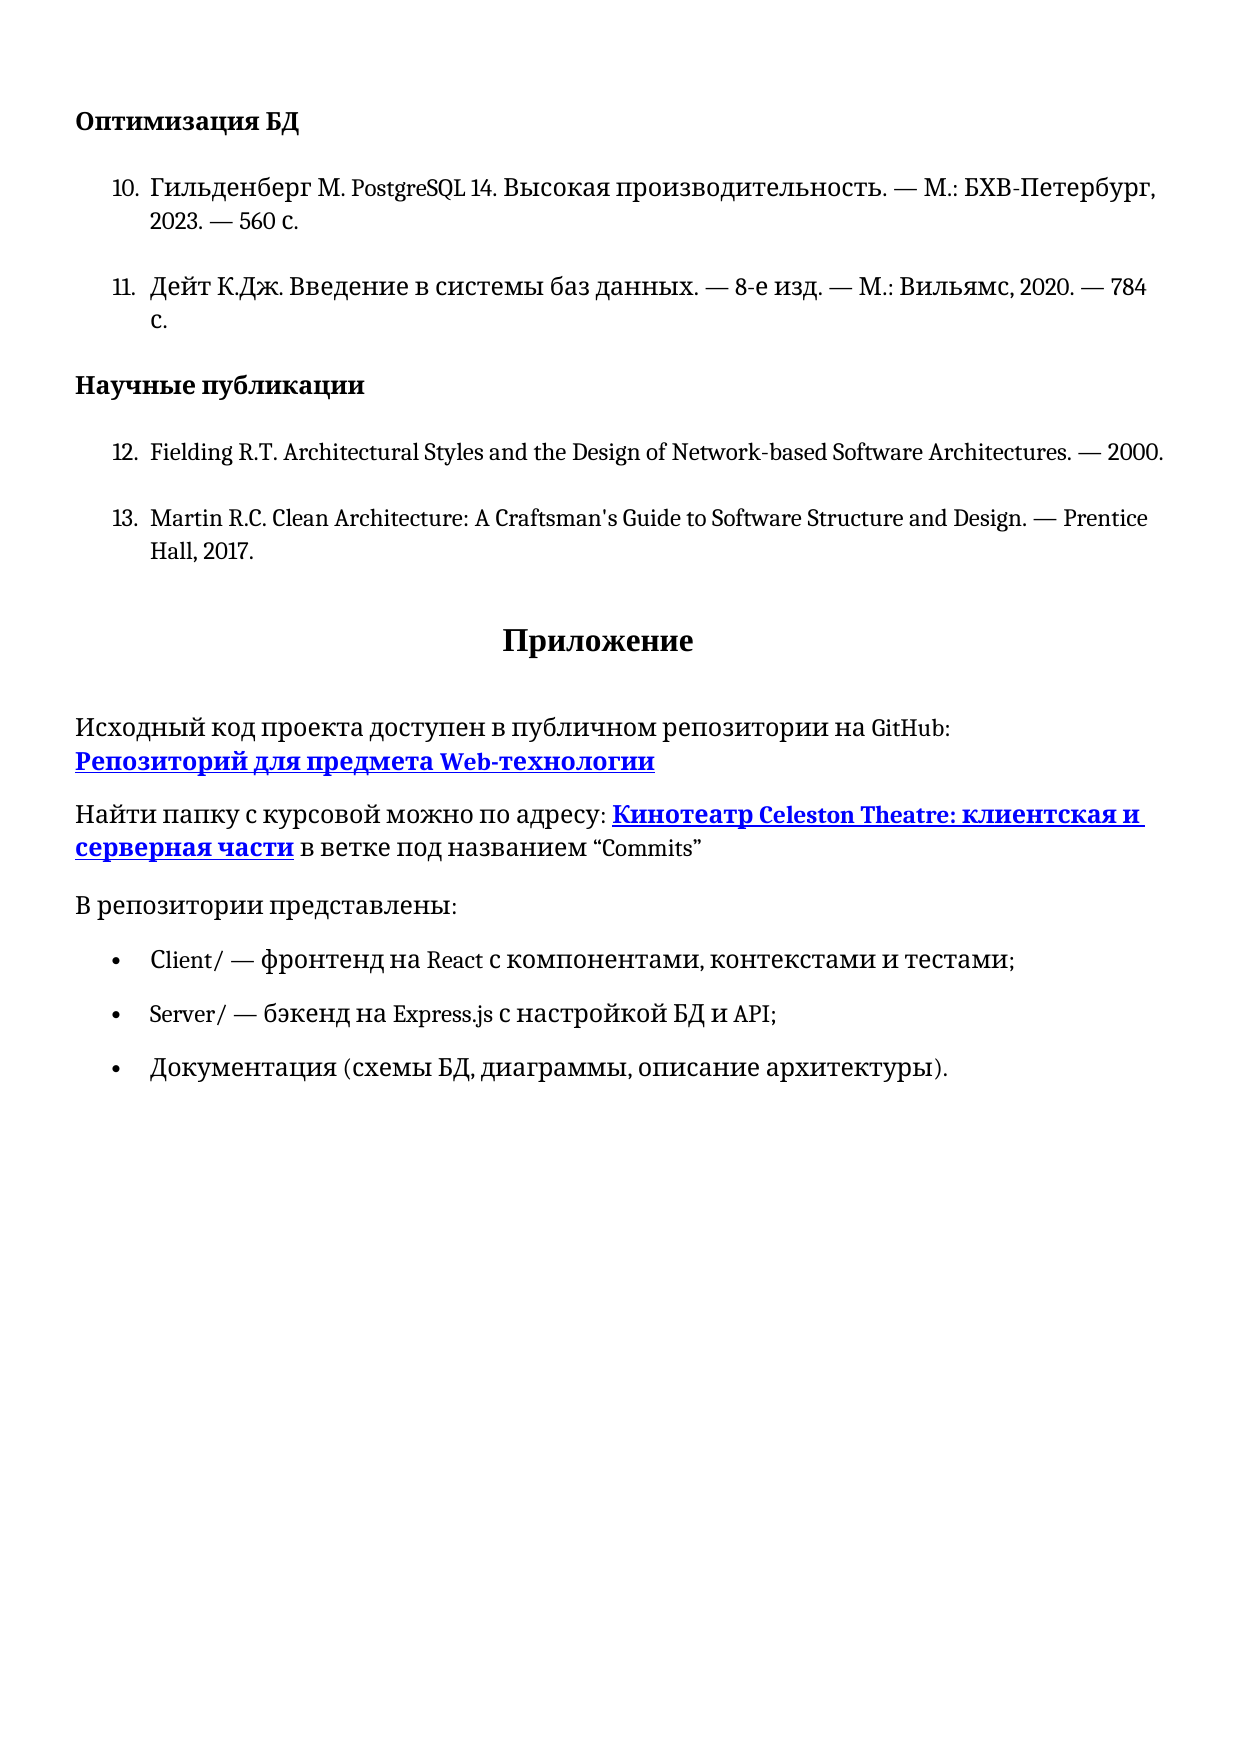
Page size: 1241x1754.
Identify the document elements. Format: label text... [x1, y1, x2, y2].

text Исходный код проекта доступен в публичном репозитории на GitHub: Репозиторий для предмета Web-технологии [75, 714, 1165, 776]
subtitle Приложение [31, 620, 1165, 659]
text В репозитории представлены: [75, 892, 1165, 921]
list Server/ — бэкенд на Express.js с настройкой БД и API; [112, 1000, 1165, 1029]
list Сlient/ — фронтенд на React с компонентами, контекстами и тестами; [112, 946, 1165, 975]
list Гильденберг М. PostgreSQL 14. Высокая производительность. — М.: БХВ-Петербург, 2023. — 560 с. [112, 174, 1165, 236]
text Найти папку с курсовой можно по адресу: Кинотеатр Celeston Theatre: клиентская и серверная части в ветке под названием “Commits” [75, 801, 1165, 863]
list Дейт К.Дж. Введение в системы баз данных. — 8-е изд. — М.: Вильямс, 2020. — 784 с. [112, 273, 1165, 335]
list Документация (схемы БД, диаграммы, описание архитектуры). [112, 1054, 1165, 1083]
list Fielding R.T. Architectural Styles and the Design of Network-based Software Architectures. — 2000. [112, 438, 1165, 467]
text Оптимизация БД [75, 108, 1165, 137]
list Martin R.C. Clean Architecture: A Craftsman's Guide to Software Structure and Design. — Prentice Hall, 2017. [112, 504, 1165, 566]
text Научные публикации [75, 372, 1165, 401]
